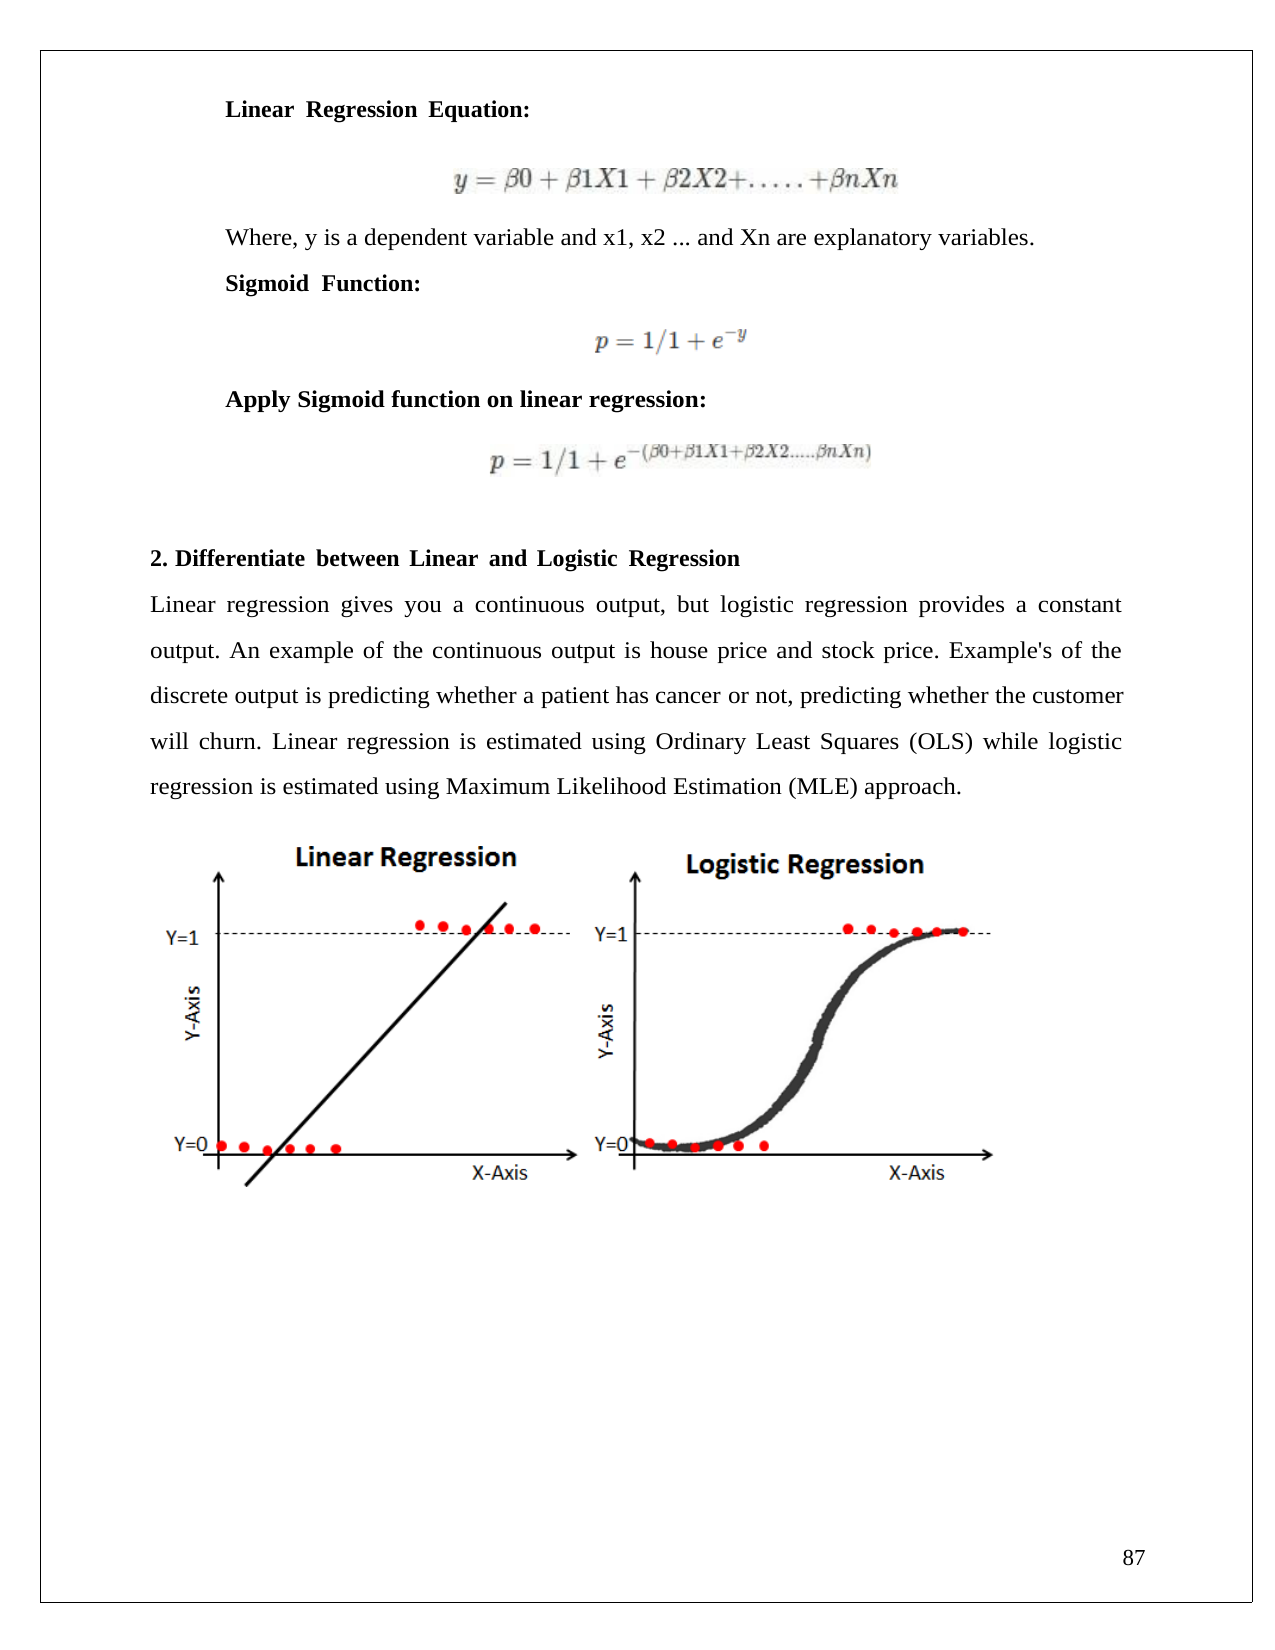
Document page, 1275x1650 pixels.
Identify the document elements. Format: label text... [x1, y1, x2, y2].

text Linear regression gives you a continuous output, but logistic regression provides a constant output. An example of the continuous output is house price and stock price. Example's of the discrete output is predicting whether a patient has cancer or not, predicting whether the customer will churn. Linear regression is estimated using Ordinary Least Squares (OLS) while logistic regression is estimated using Maximum Likelihood Estimation (MLE) approach. [150, 590, 1124, 800]
text Sigmoid Function: [225, 269, 1252, 296]
text Apply Sigmoid function on linear regression: [225, 385, 1252, 413]
picture [453, 168, 899, 194]
picture [594, 329, 748, 356]
text Linear Regression Equation: [225, 95, 1252, 122]
text Where, y is a dependent variable and x1, x2 ... and Xn are explanatory variables. [225, 223, 1252, 251]
list Differentiate between Linear and Logistic Regression [150, 544, 1252, 572]
picture [165, 846, 994, 1187]
picture [489, 444, 872, 477]
